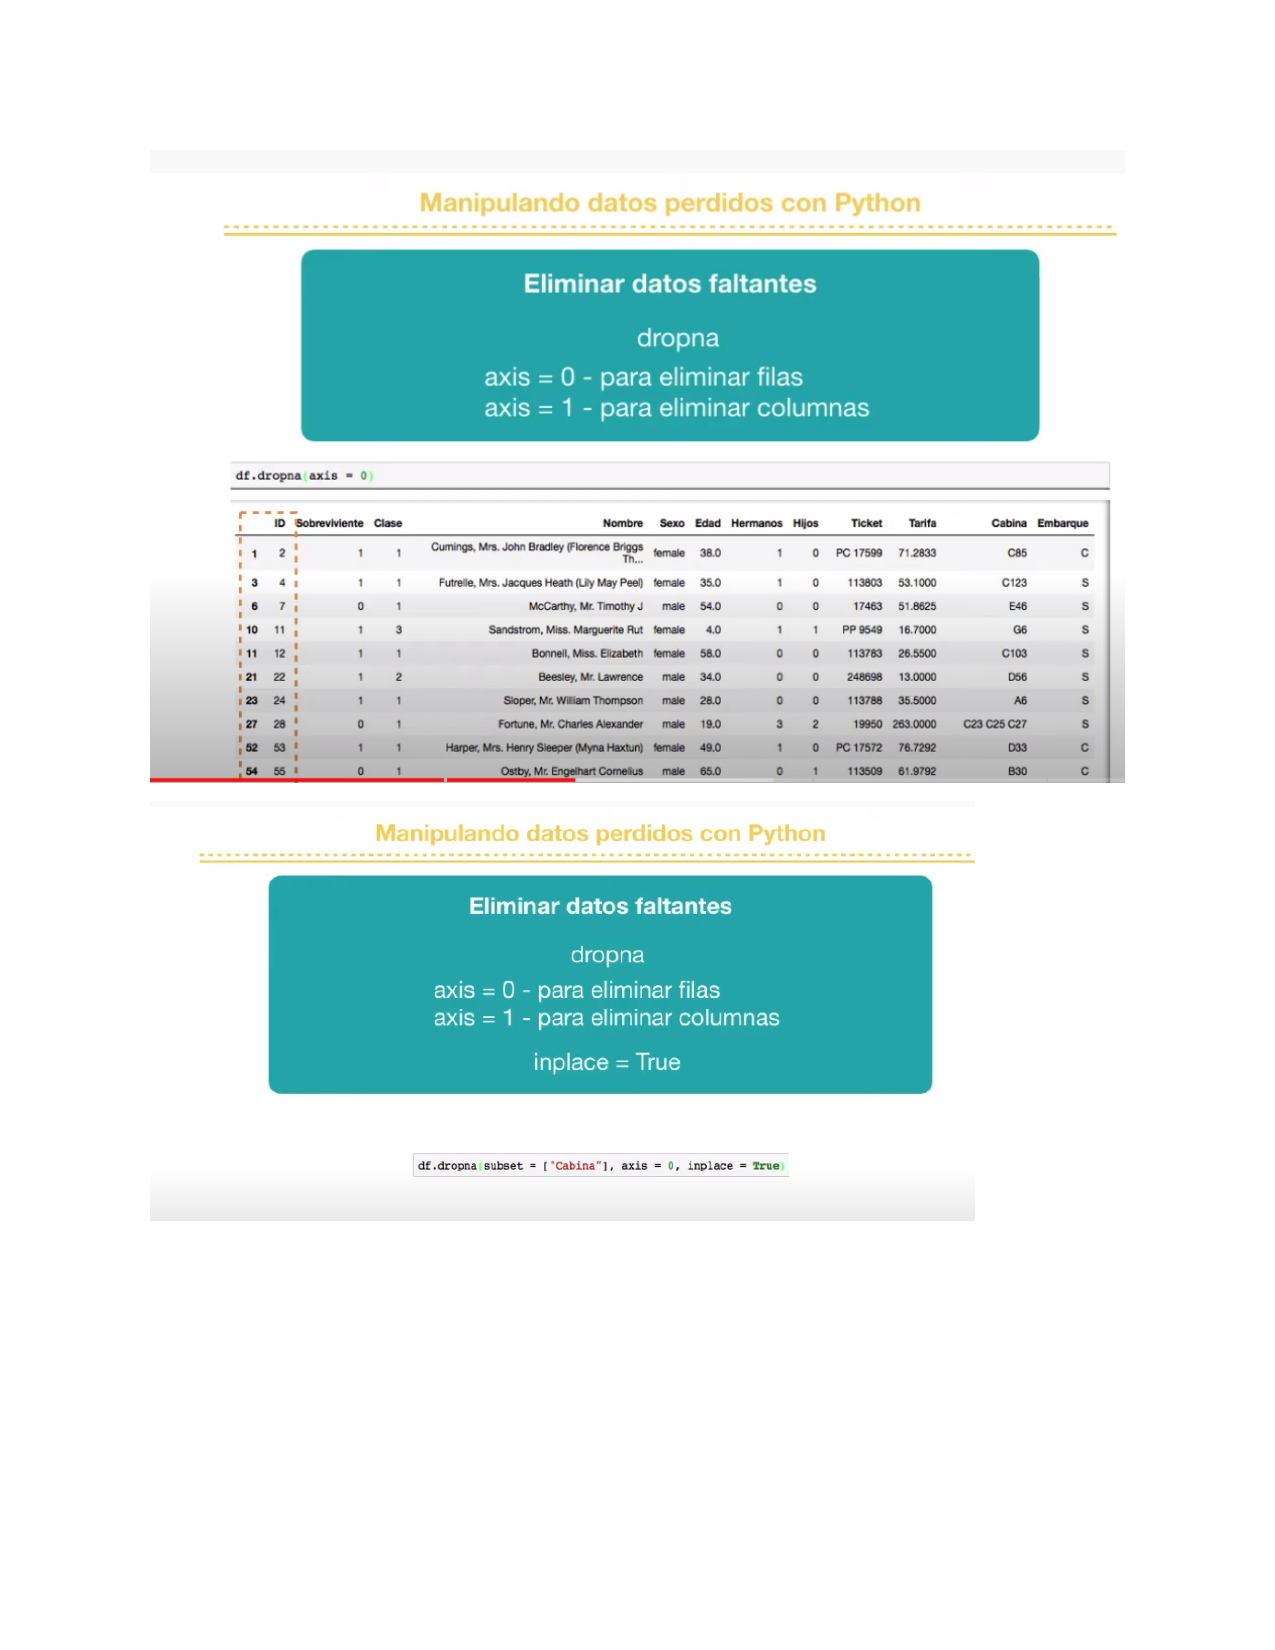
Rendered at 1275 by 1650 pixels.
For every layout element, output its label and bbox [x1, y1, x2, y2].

picture [150, 801, 976, 1221]
picture [150, 150, 1125, 783]
